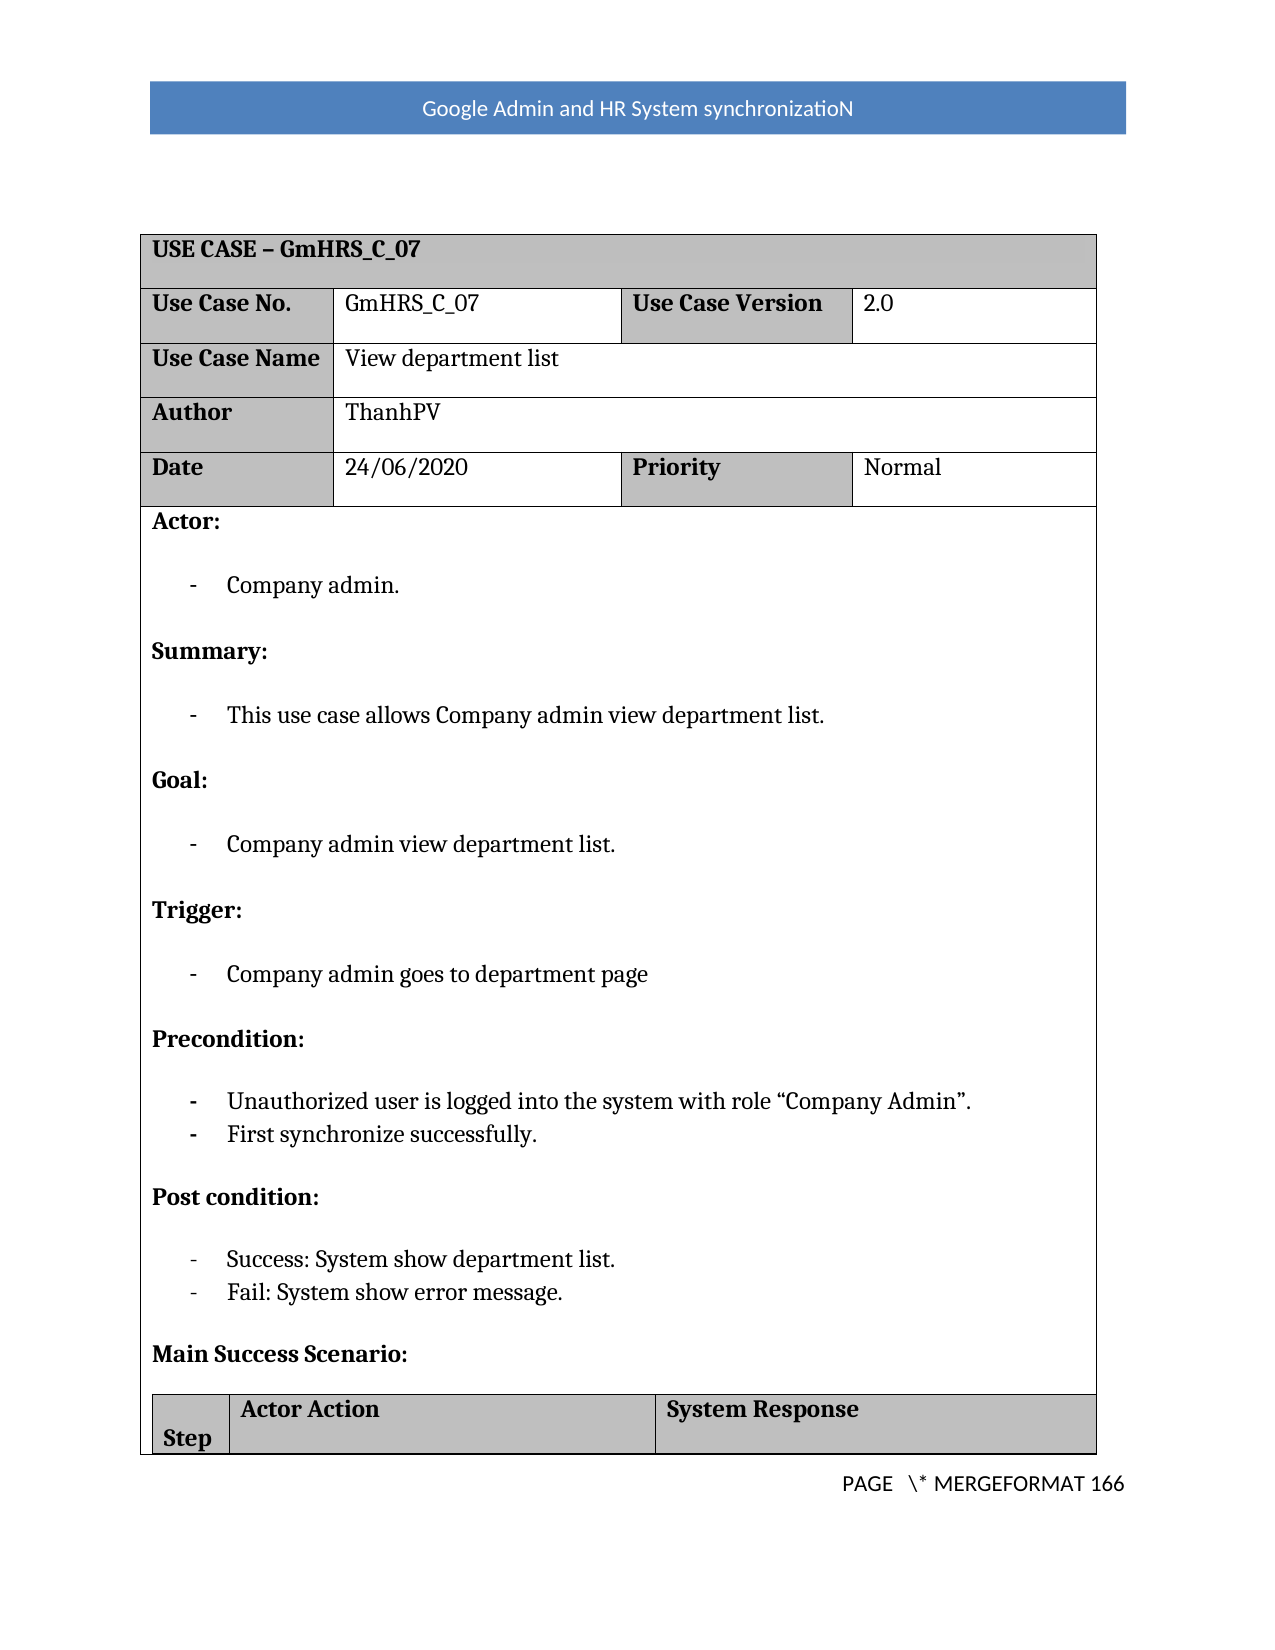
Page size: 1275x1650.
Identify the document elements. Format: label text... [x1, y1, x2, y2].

table_cell View department list [334, 344, 1096, 397]
table_cell GmHRS_C_07 [334, 289, 621, 343]
table_cell 2.0 [853, 289, 1096, 343]
table_cell ThanhPV [334, 398, 1096, 452]
table_cell Date [141, 453, 333, 506]
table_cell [141, 507, 1096, 1454]
table_cell Normal [853, 453, 1096, 506]
table_cell 24/06/2020 [334, 453, 621, 506]
table_cell Use Case Version [622, 289, 852, 343]
table_cell Author [141, 398, 333, 452]
table_cell Use Case Name [141, 344, 333, 397]
table_cell Priority [622, 453, 852, 506]
table_header USE CASE – GmHRS_C_07 [141, 235, 1096, 288]
table_cell Use Case No. [141, 289, 333, 343]
